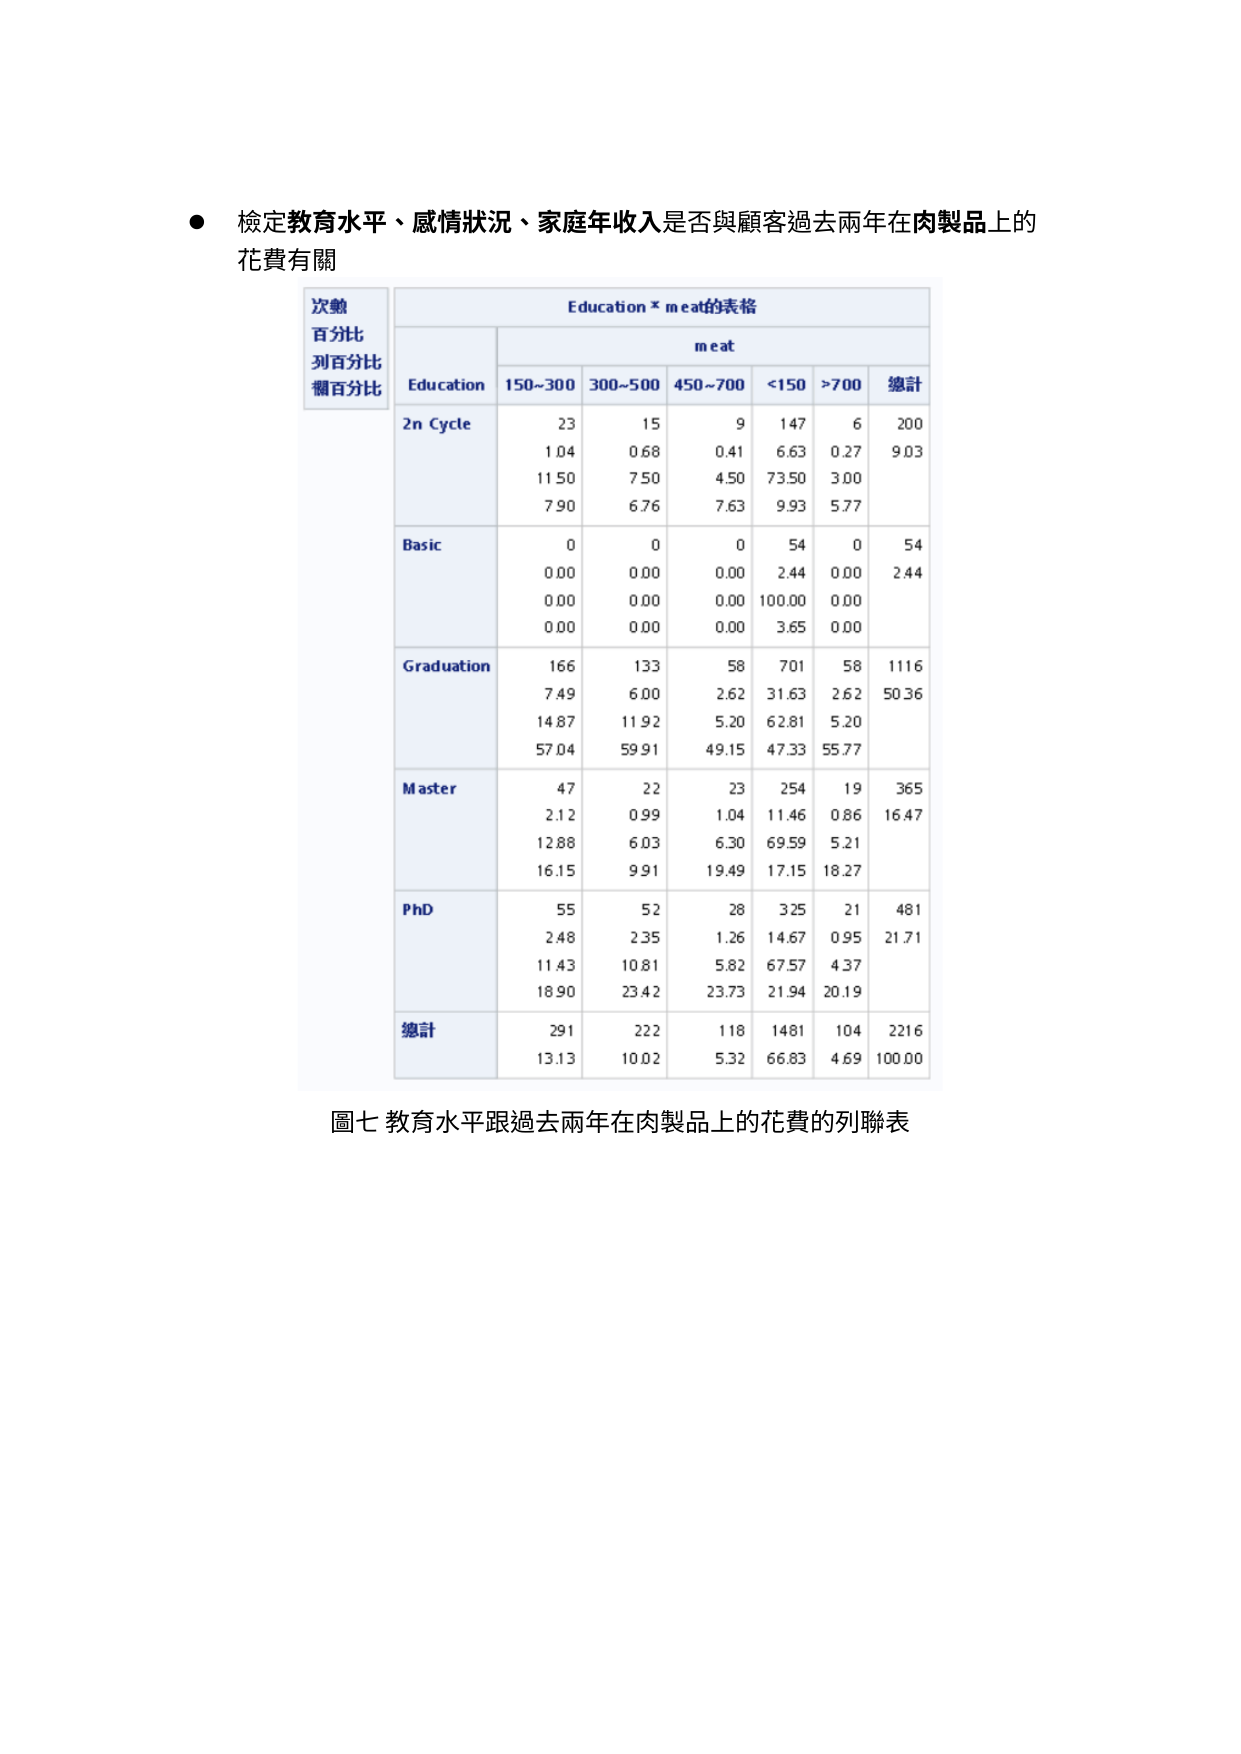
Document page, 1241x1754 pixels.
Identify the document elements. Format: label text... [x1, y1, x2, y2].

text 圖七 教育水平跟過去兩年在肉製品上的花費的列聯表 [187, 1102, 1053, 1139]
picture [297, 277, 943, 1091]
list 檢定教育水平、感情狀況、家庭年收入是否與顧客過去兩年在肉製品上的花費有關 [187, 202, 1053, 277]
